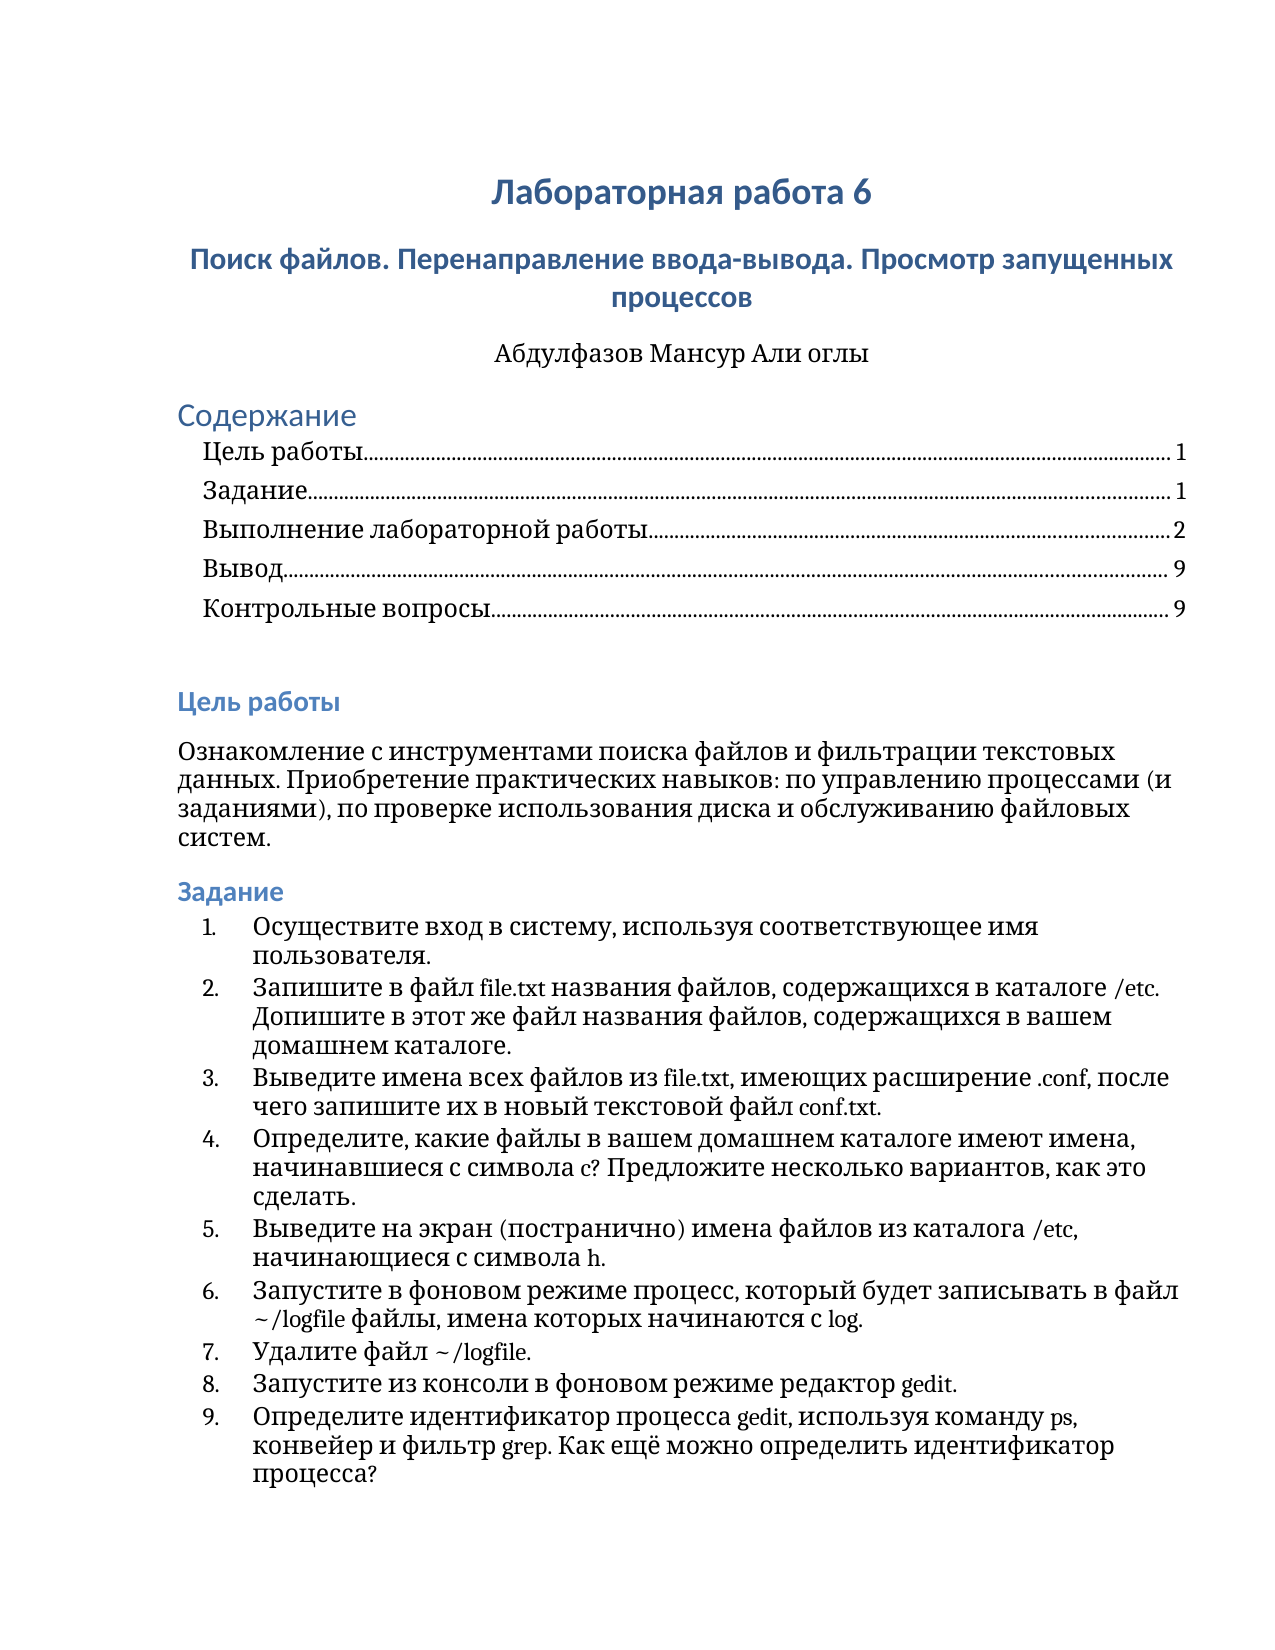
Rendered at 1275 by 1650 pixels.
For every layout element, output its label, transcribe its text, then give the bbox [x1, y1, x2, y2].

list Выведите имена всех файлов из file.txt, имеющих расширение .conf, после чего запишите их в новый текстовой файл conf.txt. [202, 1064, 1186, 1122]
title Лабораторная работа 6 [177, 168, 1186, 214]
list Запустите в фоновом режиме процесс, который будет записывать в файл ~/logfile файлы, имена которых начинаются с log. [202, 1277, 1186, 1334]
subtitle Поиск файлов. Перенаправление ввода-вывода. Просмотр запущенных процессов [177, 239, 1186, 315]
list Определите, какие файлы в вашем домашнем каталоге имеют имена, начинавшиеся с символа c? Предложите несколько вариантов, как это сделать. [202, 1125, 1186, 1212]
subtitle Цель работы [177, 683, 1186, 719]
text Абдулфазов Мансур Али оглы [177, 340, 1186, 369]
subtitle Задание [177, 873, 1186, 909]
list Запустите из консоли в фоновом режиме редактор gedit. [202, 1370, 1186, 1399]
list Запишите в файл file.txt названия файлов, содержащихся в каталоге /etc. Допишите в этот же файл названия файлов, содержащихся в вашем домашнем каталоге. [202, 974, 1186, 1060]
list Определите идентификатор процесса gedit, используя команду ps, конвейер и фильтр grep. Как ещё можно определить идентификатор процесса? [202, 1403, 1186, 1489]
list Осуществите вход в систему, используя соответствующее имя пользователя. [202, 913, 1186, 970]
text Ознакомление с инструментами поиска файлов и фильтрации текстовых данных. Приобретение практических навыков: по управлению процессами (и заданиями), по проверке использования диска и обслуживанию файловых систем. [177, 738, 1186, 853]
list Удалите файл ~/logfile. [202, 1338, 1186, 1367]
list Выведите на экран (постранично) имена файлов из каталога /etc, начинающиеся с символа h. [202, 1215, 1186, 1273]
